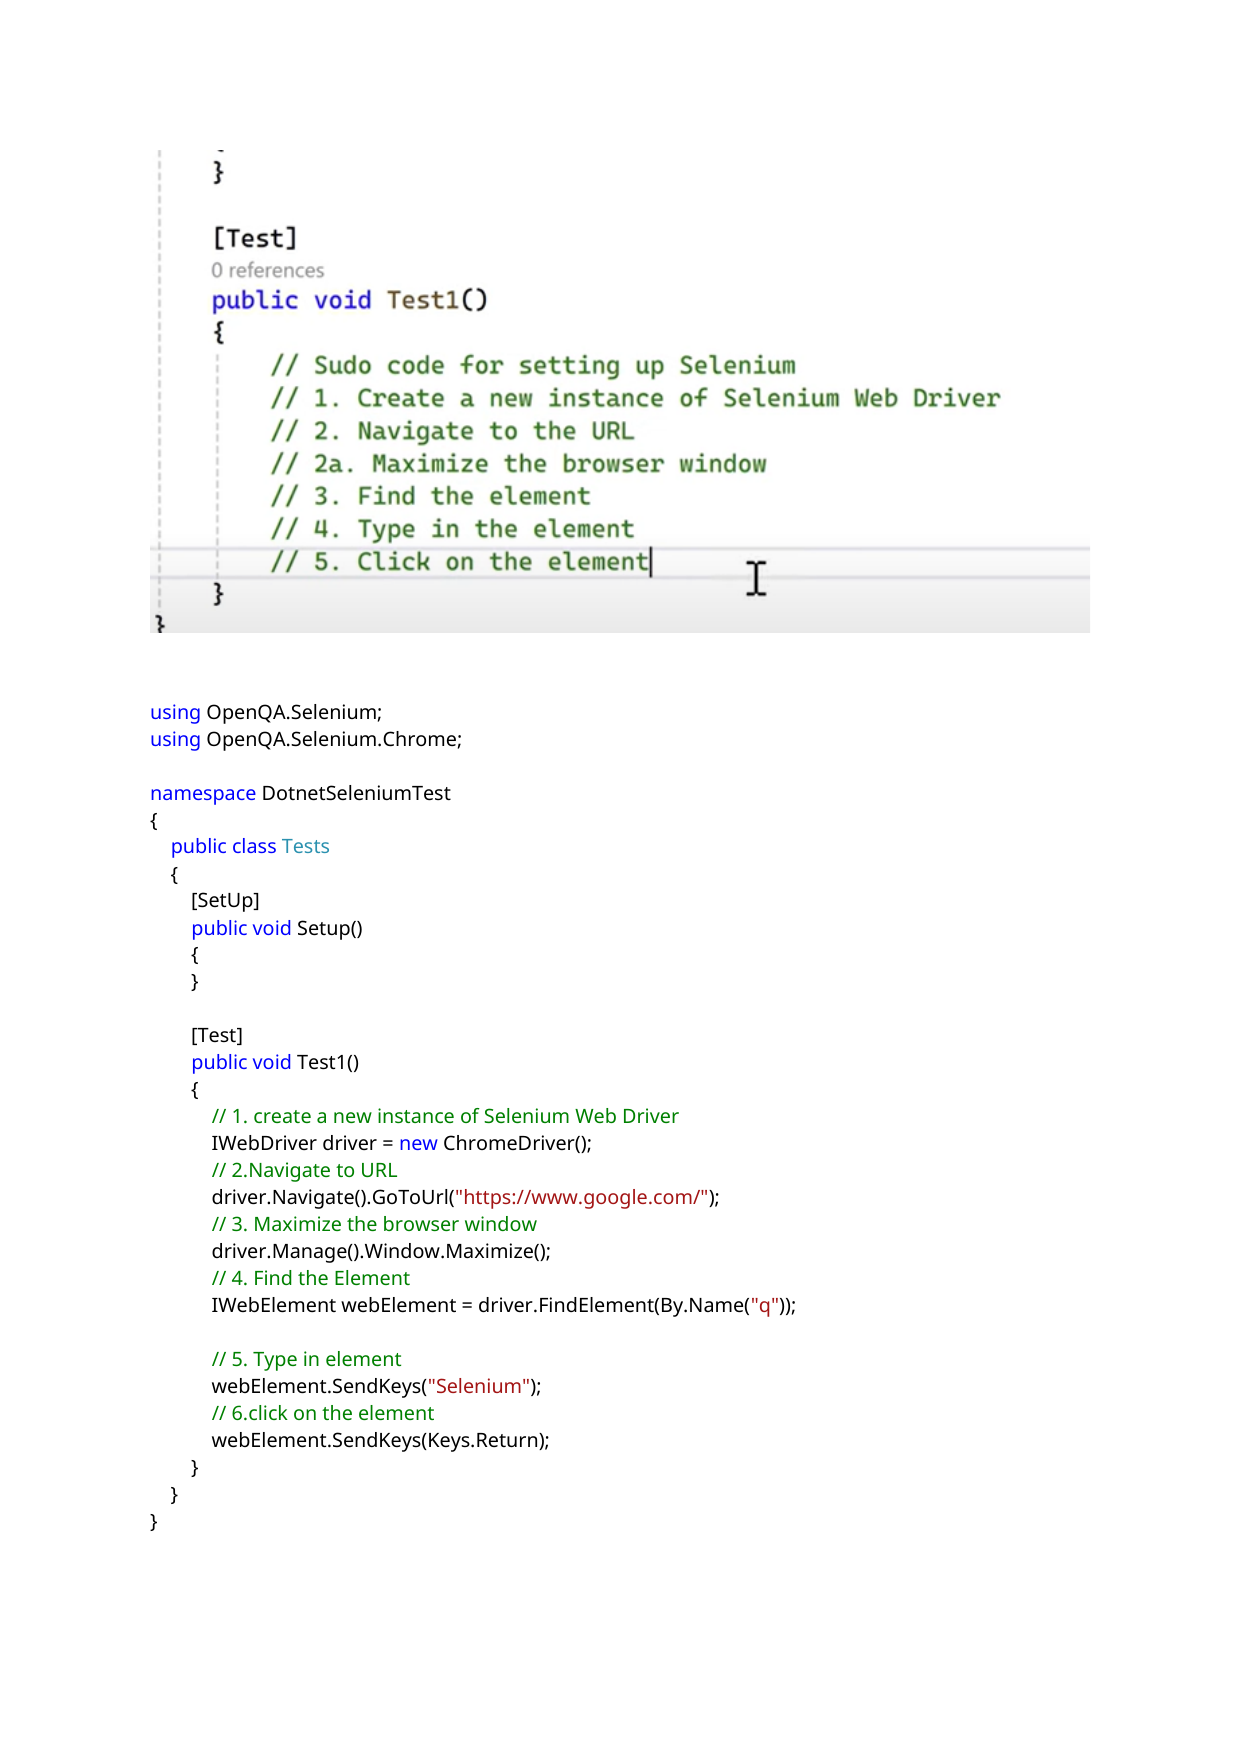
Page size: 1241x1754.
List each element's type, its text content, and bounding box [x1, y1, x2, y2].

text webElement.SendKeys(Keys.Return); [150, 1426, 1090, 1453]
text } [150, 968, 1090, 995]
text using OpenQA.Selenium; [150, 698, 1090, 725]
text driver.Navigate().GoToUrl("https://www.google.com/"); [150, 1183, 1090, 1211]
text // 5. Type in element [150, 1345, 1090, 1372]
text } [150, 1480, 1090, 1507]
text // 1. create a new instance of Selenium Web Driver [150, 1103, 1090, 1129]
text public void Setup() [150, 914, 1090, 941]
text // 2.Navigate to URL [150, 1157, 1090, 1183]
text { [150, 806, 1090, 833]
text public class Tests [150, 833, 1090, 860]
text } [150, 1453, 1090, 1480]
text IWebElement webElement = driver.FindElement(By.Name("q")); [150, 1291, 1090, 1318]
text } [150, 1507, 1090, 1534]
text { [150, 1076, 1090, 1103]
text // 4. Find the Element [150, 1264, 1090, 1291]
text // 3. Maximize the browser window [150, 1211, 1090, 1237]
text IWebDriver driver = new ChromeDriver(); [150, 1129, 1090, 1157]
picture [150, 150, 1091, 633]
text public void Test1() [150, 1049, 1090, 1076]
text { [150, 860, 1090, 887]
text webElement.SendKeys("Selenium"); [150, 1372, 1090, 1399]
text driver.Manage().Window.Maximize(); [150, 1237, 1090, 1264]
text { [150, 941, 1090, 968]
text [SetUp] [150, 887, 1090, 914]
text // 6.click on the element [150, 1399, 1090, 1426]
text using OpenQA.Selenium.Chrome; [150, 725, 1090, 752]
text namespace DotnetSeleniumTest [150, 779, 1090, 806]
text [Test] [150, 1022, 1090, 1049]
